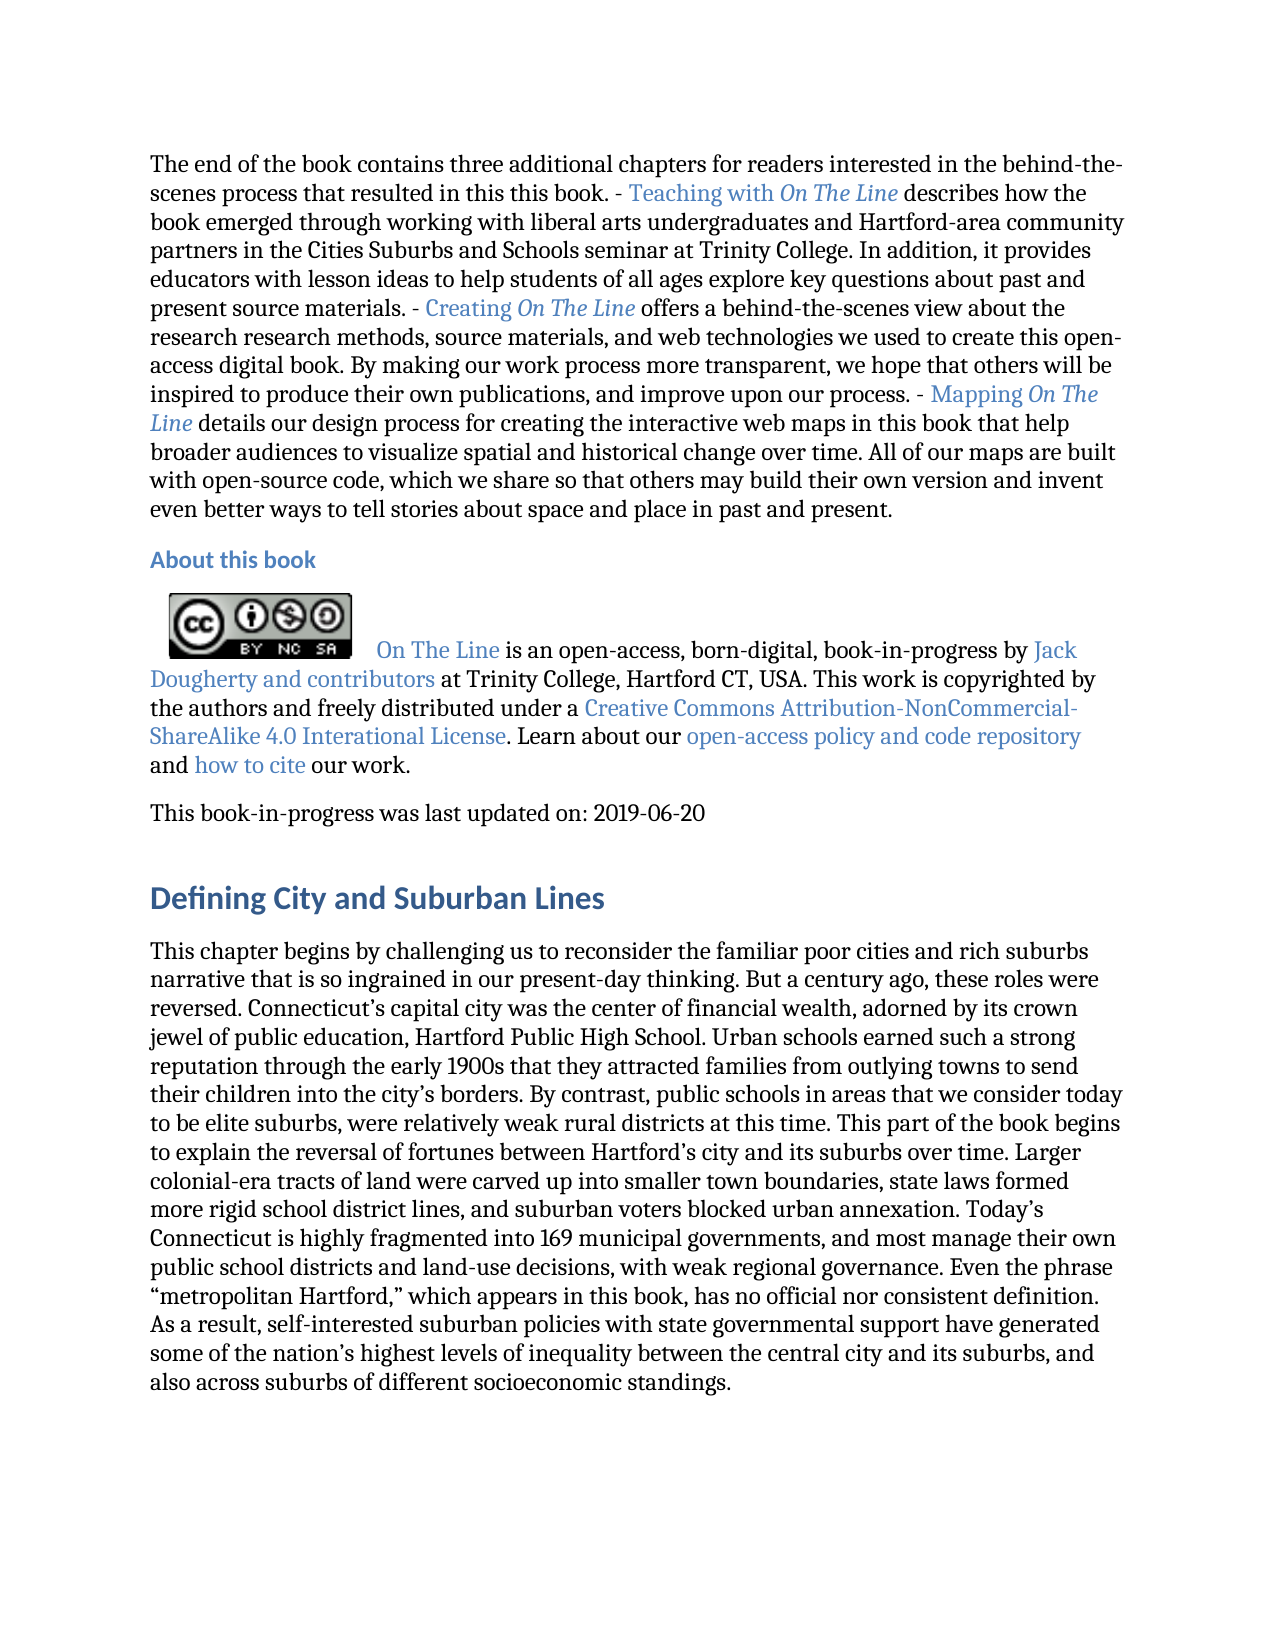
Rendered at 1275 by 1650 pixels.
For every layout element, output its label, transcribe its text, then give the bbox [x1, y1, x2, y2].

text On The Line is an open-access, born-digital, book-in-progress by Jack Dougherty and contributors at Trinity College, Hartford CT, USA. This work is copyrighted by the authors and freely distributed under a Creative Commons Attribution-NonCommercial-ShareAlike 4.0 Interational License. Learn about our open-access policy and code repository and how to cite our work. [150, 594, 1125, 780]
subtitle About this book [150, 544, 1125, 575]
text This chapter begins by challenging us to reconsider the familiar poor cities and rich suburbs narrative that is so ingrained in our present-day thinking. But a century ago, these roles were reversed. Connecticut’s capital city was the center of financial wealth, adorned by its crown jewel of public education, Hartford Public High School. Urban schools earned such a strong reputation through the early 1900s that they attracted families from outlying towns to send their children into the city’s borders. By contrast, public schools in areas that we consider today to be elite suburbs, were relatively weak rural districts at this time. This part of the book begins to explain the reversal of fortunes between Hartford’s city and its suburbs over time. Larger colonial-era tracts of land were carved up into smaller town boundaries, state laws formed more rigid school district lines, and suburban voters blocked urban annexation. Today’s Connecticut is highly fragmented into 169 municipal governments, and most manage their own public school districts and land-use decisions, with weak regional governance. Even the phrase “metropolitan Hartford,” which appears in this book, has no official nor consistent definition. As a result, self-interested suburban policies with state governmental support have generated some of the nation’s highest levels of inequality between the central city and its suburbs, and also across suburbs of different socioeconomic standings. [150, 937, 1125, 1397]
text The end of the book contains three additional chapters for readers interested in the behind-the-scenes process that resulted in this this book. - Teaching with On The Line describes how the book emerged through working with liberal arts undergraduates and Hartford-area community partners in the Cities Suburbs and Schools seminar at Trinity College. In addition, it provides educators with lesson ideas to help students of all ages explore key questions about past and present source materials. - Creating On The Line offers a behind-the-scenes view about the research research methods, source materials, and web technologies we used to create this open-access digital book. By making our work process more transparent, we hope that others will be inspired to produce their own publications, and improve upon our process. - Mapping On The Line details our design process for creating the interactive web maps in this book that help broader audiences to visualize spatial and historical change over time. All of our maps are built with open-source code, which we share so that others may build their own version and invent even better ways to tell stories about space and place in past and present. [150, 150, 1125, 524]
picture [168, 593, 353, 659]
subtitle Defining City and Suburban Lines [150, 877, 1125, 918]
text This book-in-progress was last updated on: 2019-06-20 [150, 798, 1125, 827]
